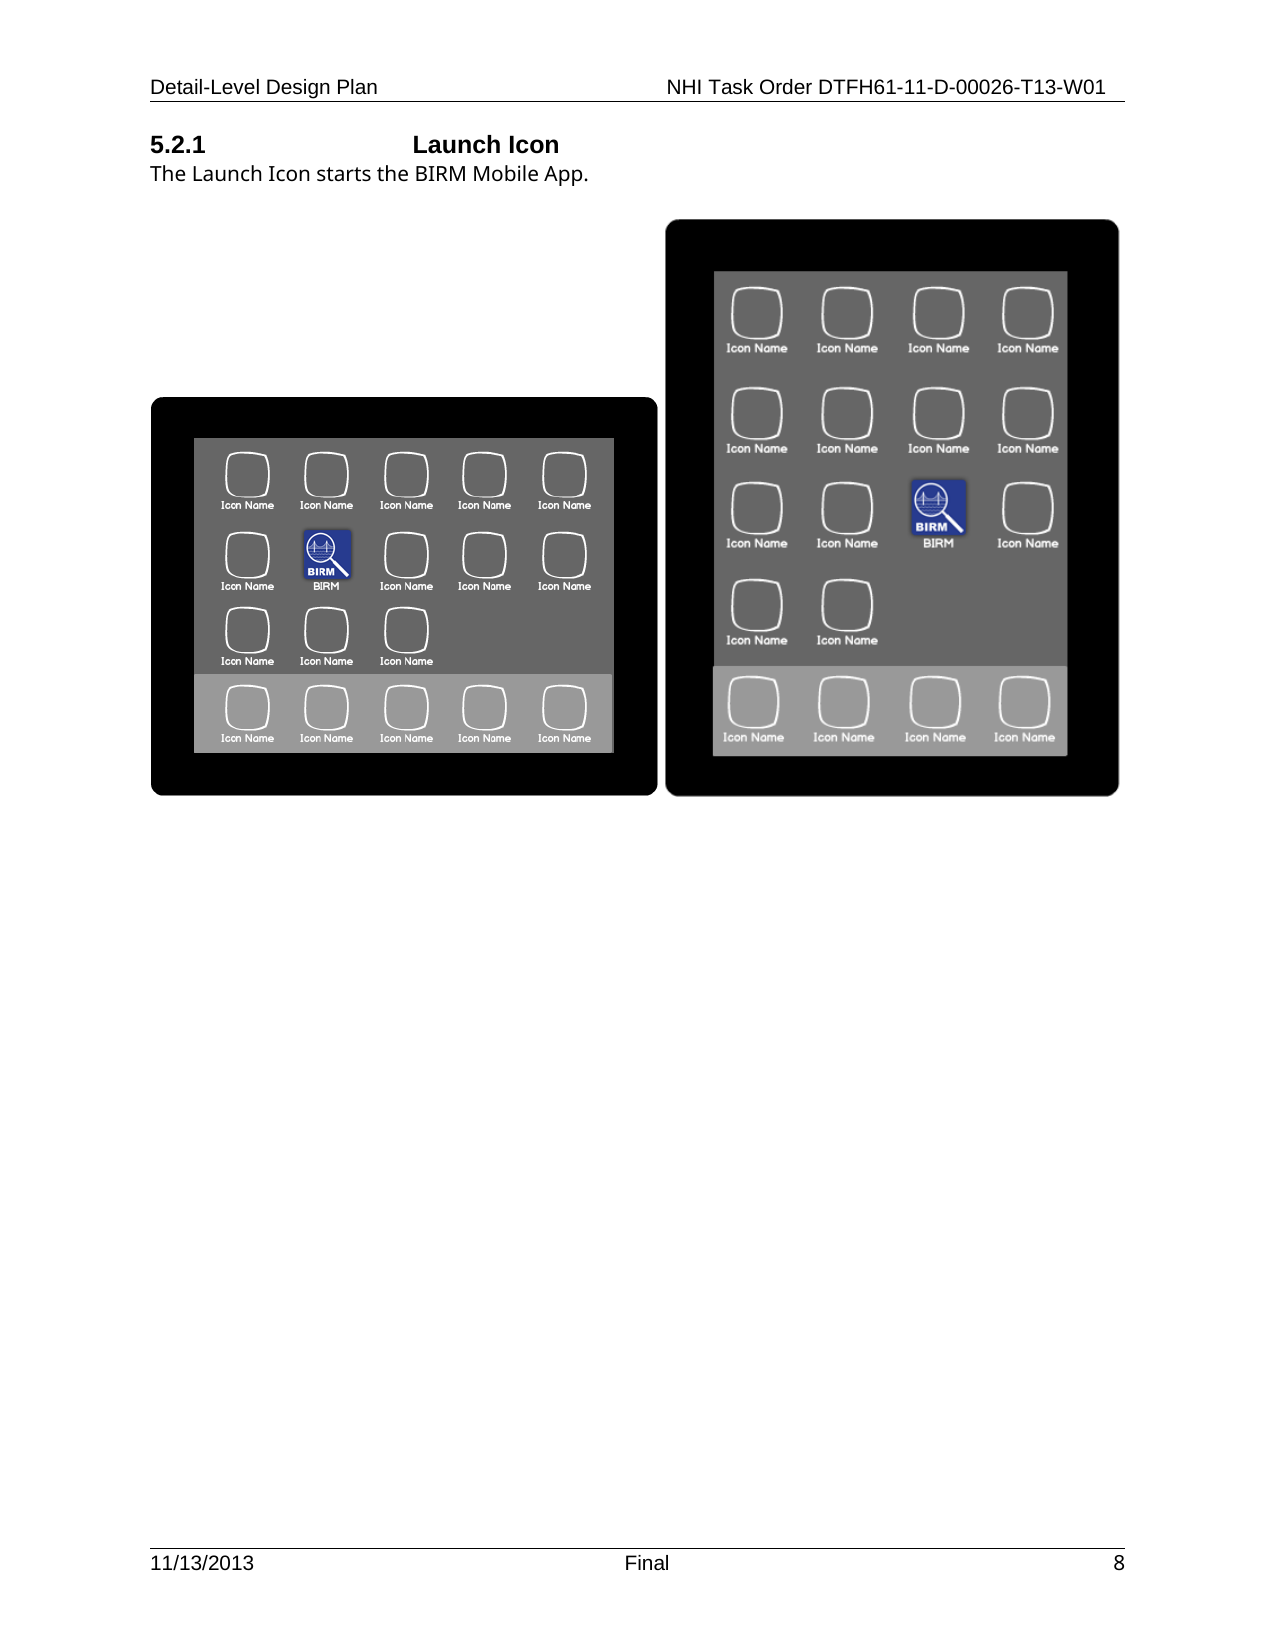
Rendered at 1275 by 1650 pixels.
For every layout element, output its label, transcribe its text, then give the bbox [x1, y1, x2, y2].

subtitle Launch Icon [150, 131, 1125, 159]
text The Launch Icon starts the BIRM Mobile App. [150, 159, 1125, 188]
picture [150, 216, 1124, 798]
